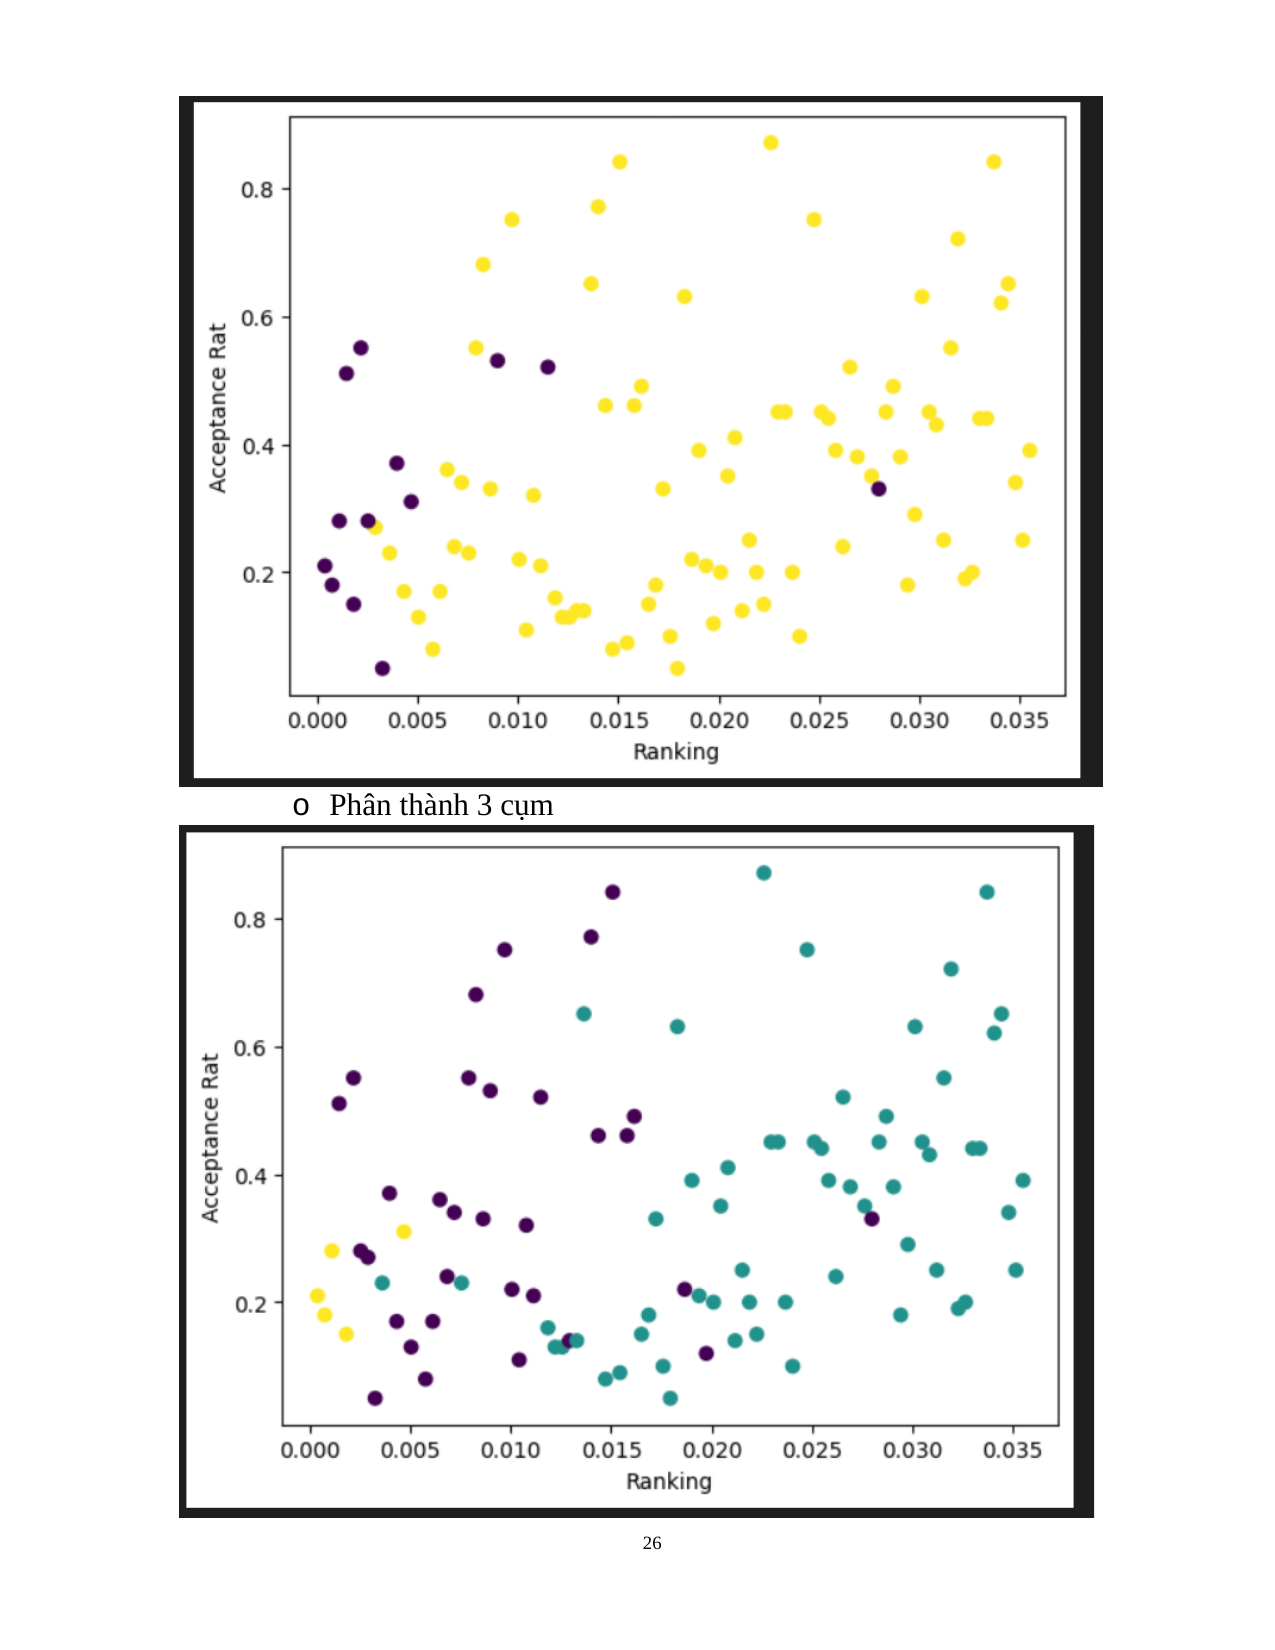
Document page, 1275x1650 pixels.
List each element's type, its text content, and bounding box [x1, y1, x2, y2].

list Phân thành 3 cụm [292, 787, 1125, 825]
picture [179, 96, 1103, 787]
picture [179, 825, 1095, 1518]
